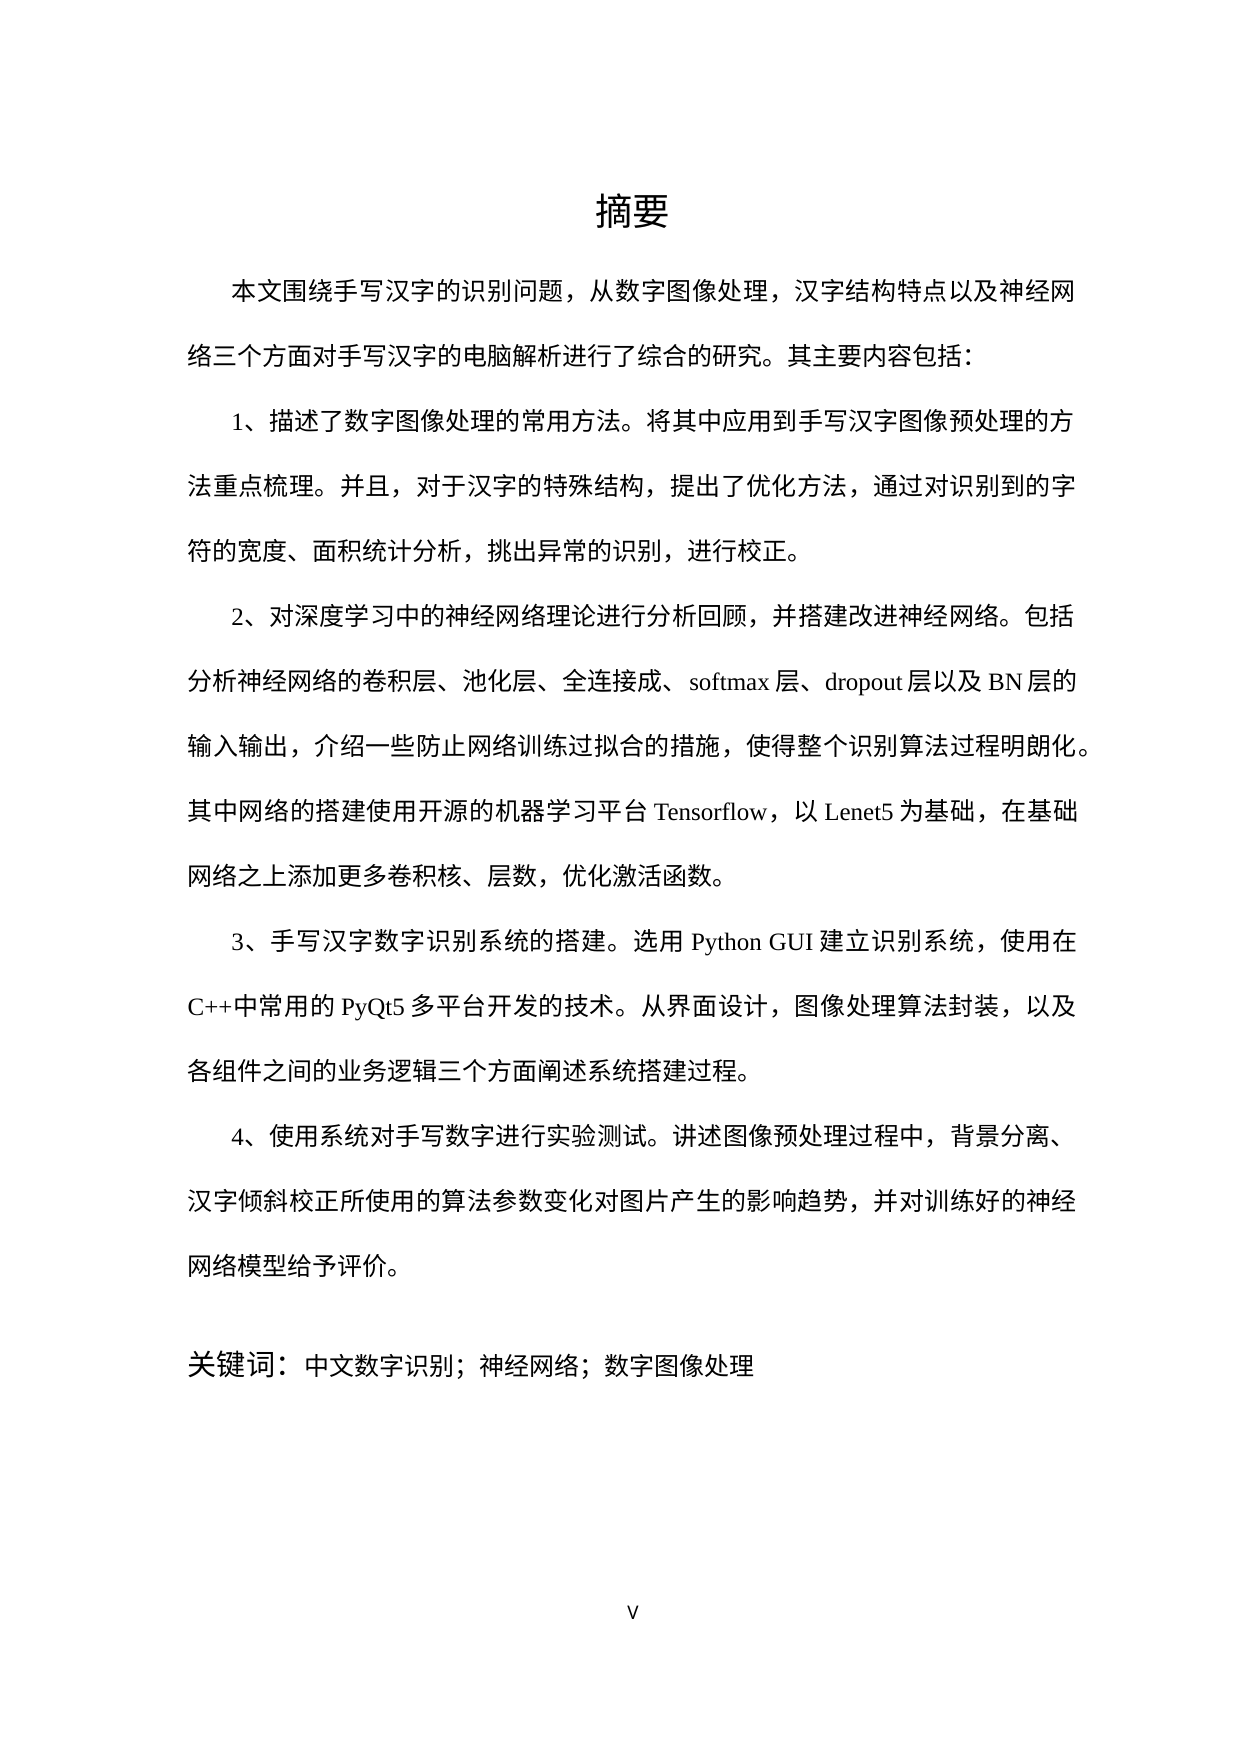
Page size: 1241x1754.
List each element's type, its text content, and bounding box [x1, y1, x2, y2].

text 2、对深度学习中的神经网络理论进行分析回顾，并搭建改进神经网络。包括分析神经网络的卷积层、池化层、全连接成、softmax层、dropout层以及BN层的输入输出，介绍一些防止网络训练过拟合的措施，使得整个识别算法过程明朗化。其中网络的搭建使用开源的机器学习平台Tensorflow，以Lenet5为基础，在基础网络之上添加更多卷积核、层数，优化激活函数。 [187, 582, 1078, 907]
text 1、描述了数字图像处理的常用方法。将其中应用到手写汉字图像预处理的方法重点梳理。并且，对于汉字的特殊结构，提出了优化方法，通过对识别到的字符的宽度、面积统计分析，挑出异常的识别，进行校正。 [187, 387, 1078, 582]
text 3、手写汉字数字识别系统的搭建。选用Python GUI建立识别系统，使用在C++中常用的PyQt5多平台开发的技术。从界面设计，图像处理算法封装，以及各组件之间的业务逻辑三个方面阐述系统搭建过程。 [187, 907, 1078, 1102]
subtitle 摘要 [187, 176, 1078, 241]
text 本文围绕手写汉字的识别问题，从数字图像处理，汉字结构特点以及神经网络三个方面对手写汉字的电脑解析进行了综合的研究。其主要内容包括： [187, 257, 1078, 387]
text 4、使用系统对手写数字进行实验测试。讲述图像预处理过程中，背景分离、汉字倾斜校正所使用的算法参数变化对图片产生的影响趋势，并对训练好的神经网络模型给予评价。 [187, 1102, 1078, 1297]
text 关键词：中文数字识别；神经网络；数字图像处理 [187, 1330, 1078, 1395]
